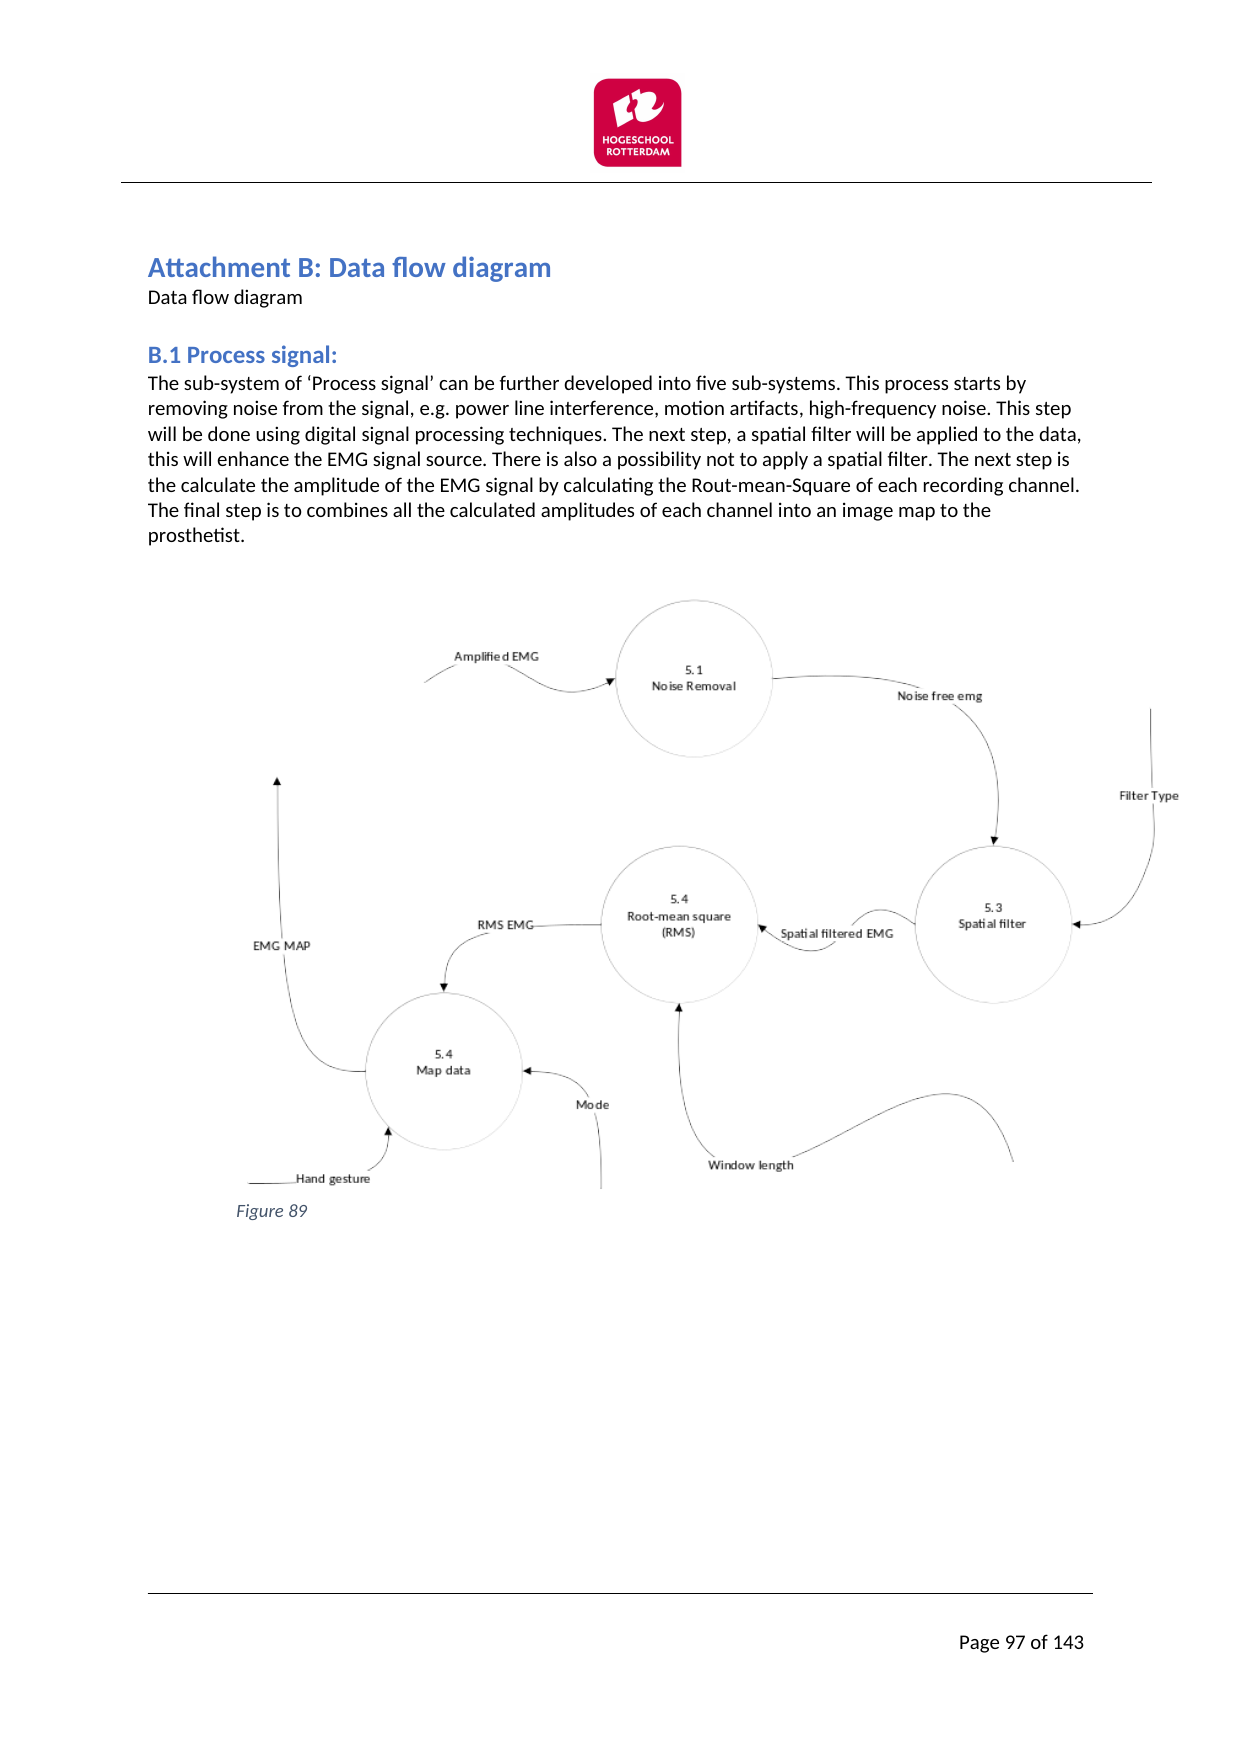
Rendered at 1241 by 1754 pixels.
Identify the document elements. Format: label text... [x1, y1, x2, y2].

picture [590, 73, 685, 173]
subtitle Attachment B: Data flow diagram [148, 249, 1093, 284]
text Figure 89 [236, 1199, 1093, 1222]
subtitle B.1 Process signal: [148, 339, 1093, 370]
text Data flow diagram [148, 284, 1093, 310]
text The sub-system of ‘Process signal’ can be further developed into five sub-systems. This process starts by removing noise from the signal, e.g. power line interference, motion artifacts, high-frequency noise. This step will be done using digital signal processing techniques. The next step, a spatial filter will be applied to the data, this will enhance the EMG signal source. There is also a possibility not to apply a spatial filter. The next step is the calculate the amplitude of the EMG signal by calculating the Rout-mean-Square of each recording channel. The final step is to combines all the calculated amplitudes of each channel into an image map to the prosthetist. [148, 370, 1093, 548]
